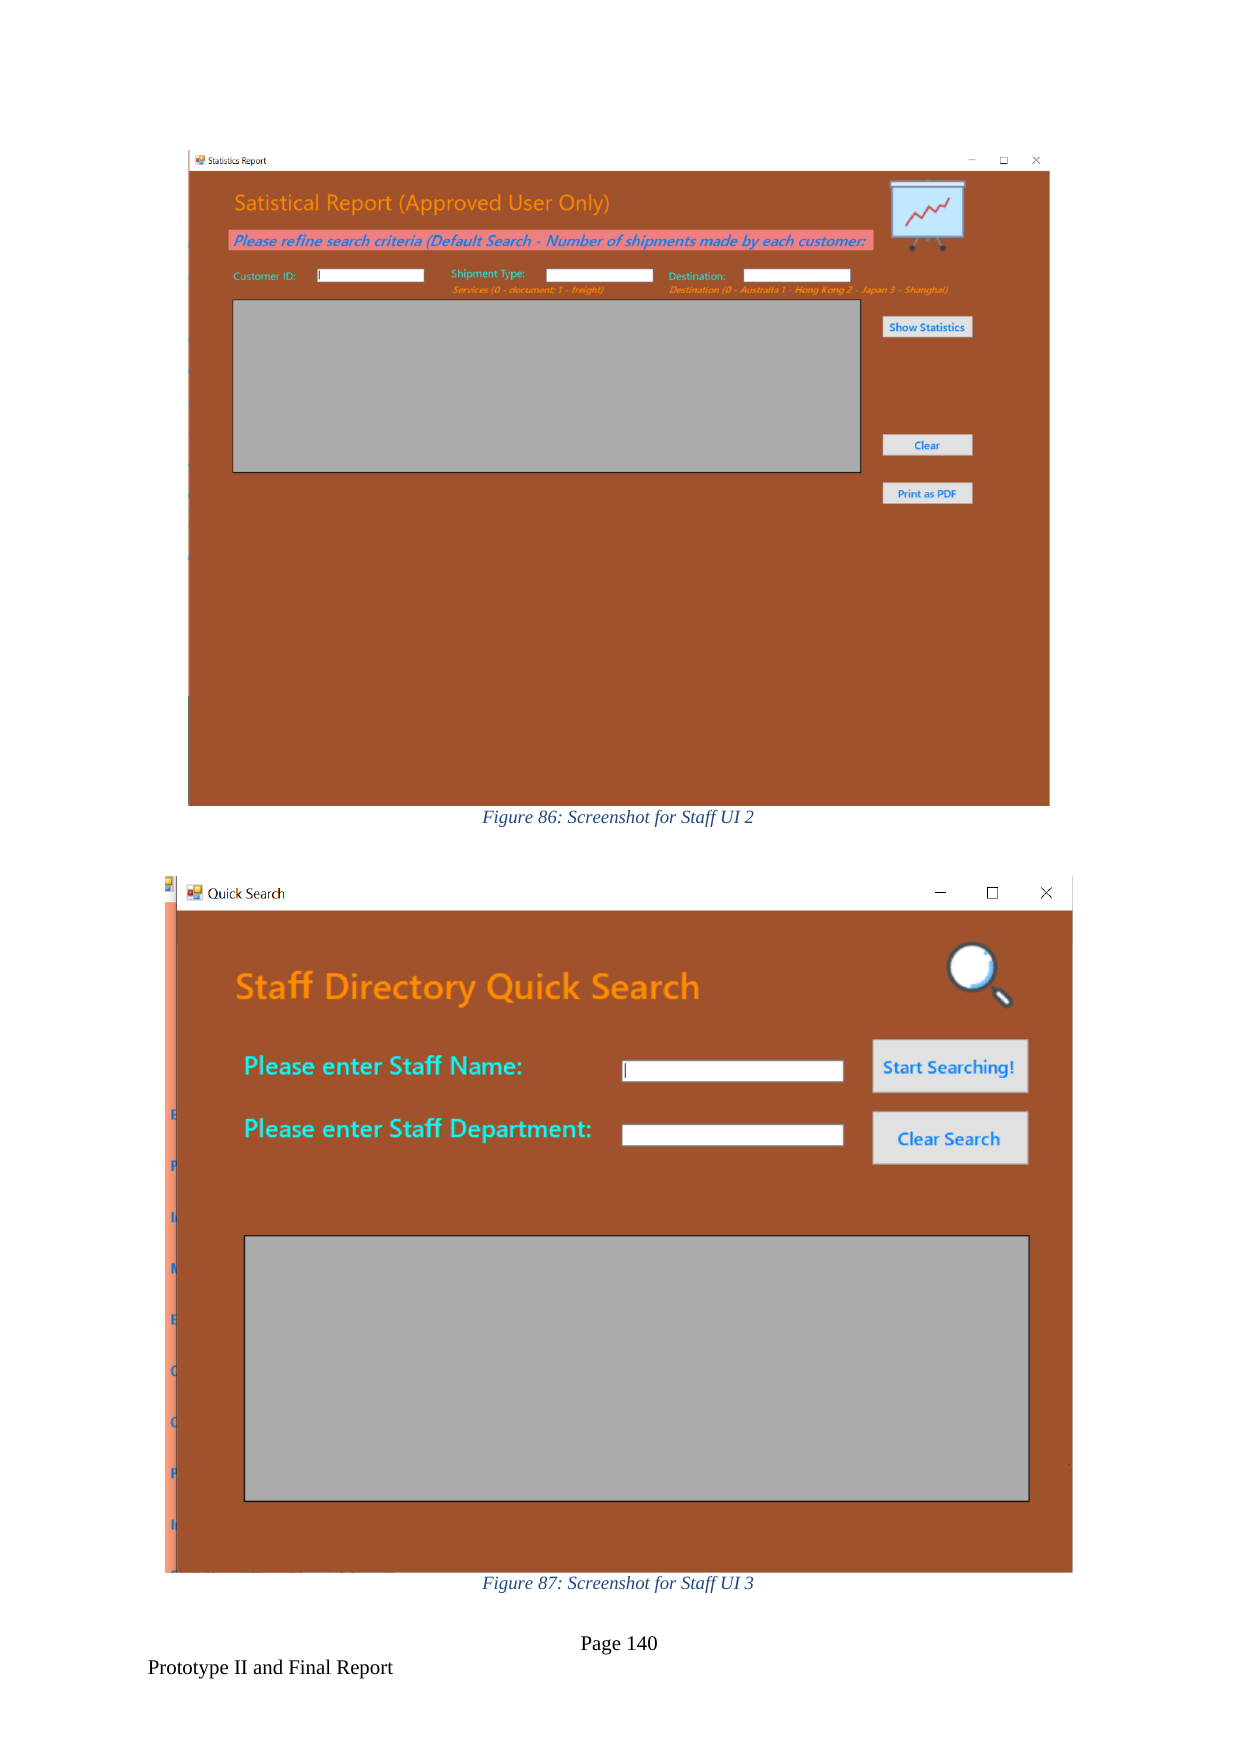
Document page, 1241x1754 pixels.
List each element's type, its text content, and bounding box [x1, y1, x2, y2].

picture [188, 150, 1050, 806]
picture [165, 876, 1073, 1573]
